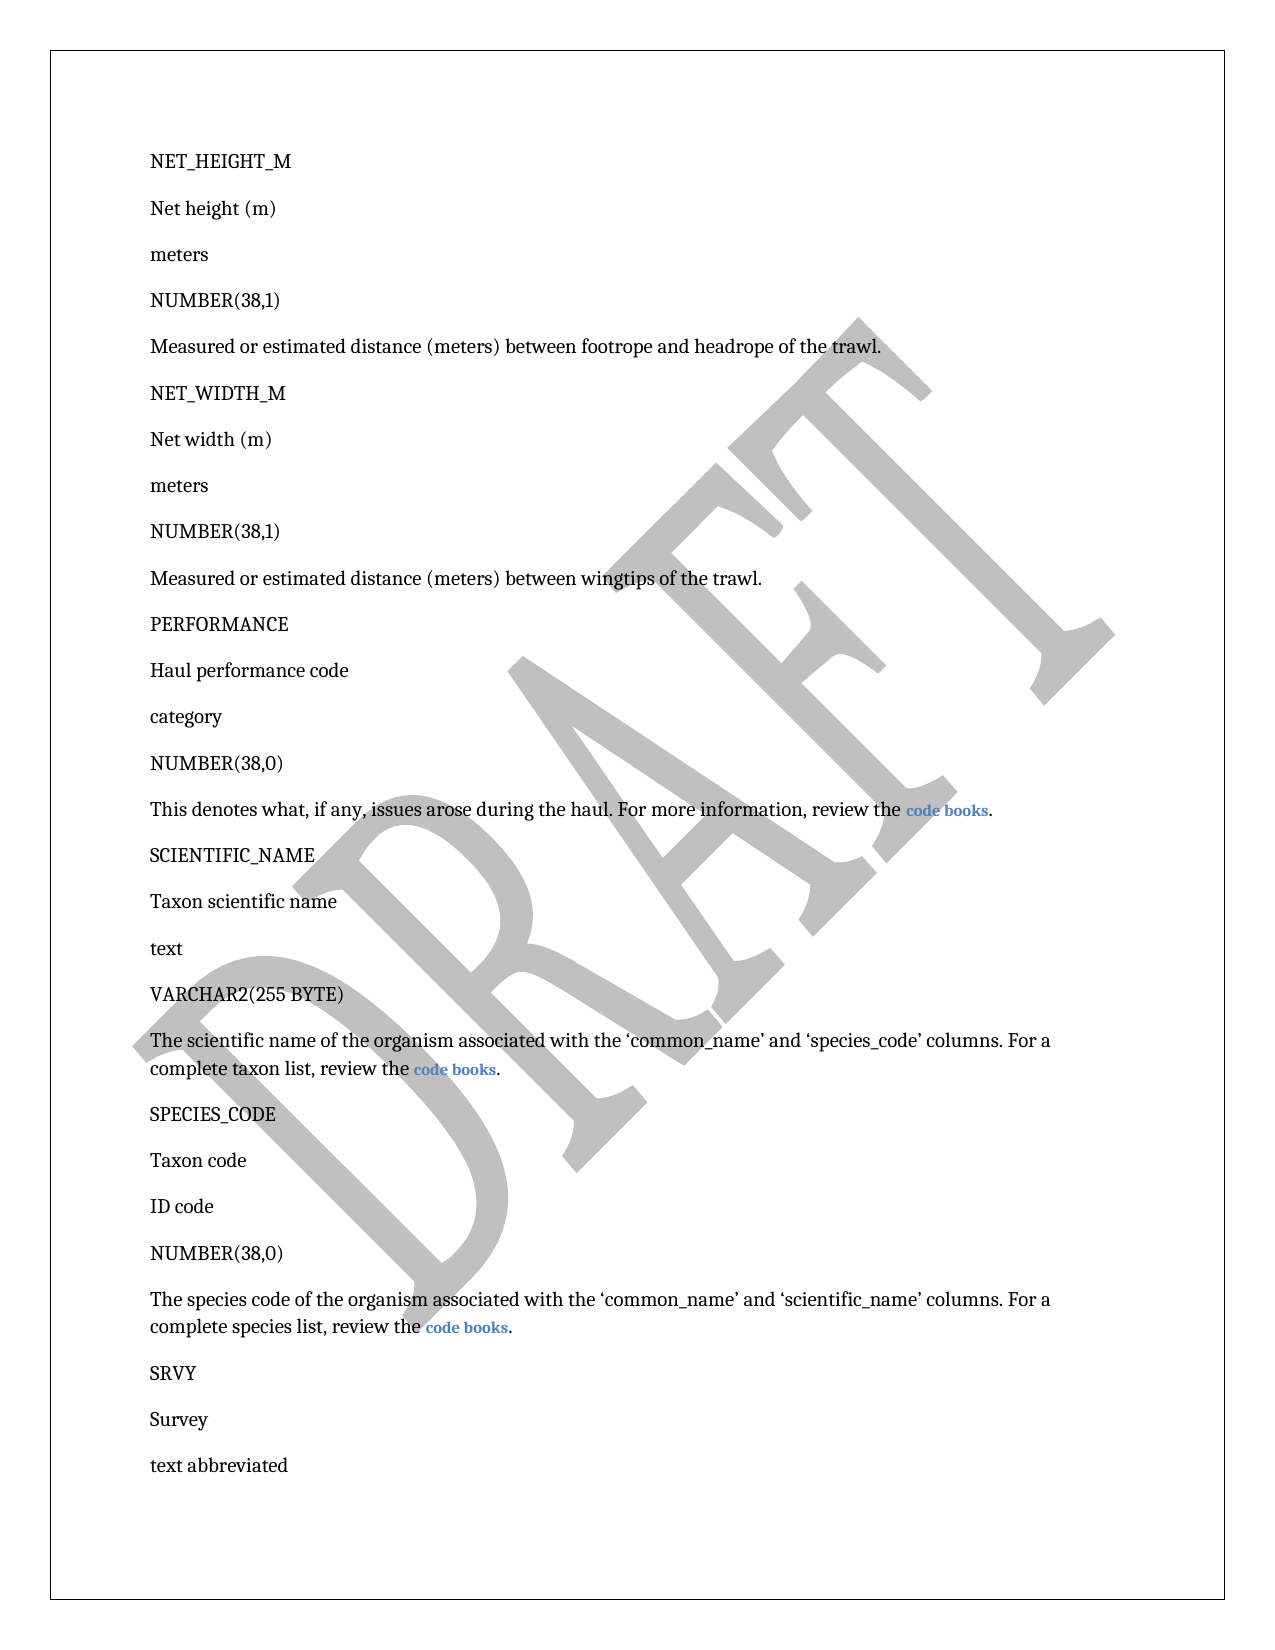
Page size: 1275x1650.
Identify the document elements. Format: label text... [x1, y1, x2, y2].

text SCIENTIFIC_NAME [150, 844, 1125, 868]
text text [150, 936, 1125, 960]
text NUMBER(38,1) [150, 289, 1125, 313]
text text abbreviated [150, 1454, 1125, 1478]
text VARCHAR2(255 BYTE) [150, 982, 1125, 1006]
text Measured or estimated distance (meters) between wingtips of the trawl. [150, 566, 1125, 590]
text NUMBER(38,1) [150, 520, 1125, 544]
text The species code of the organism associated with the ‘common_name’ and ‘scientific_name’ columns. For a complete species list, review the code books. [150, 1287, 1125, 1339]
text Haul performance code [150, 659, 1125, 683]
text category [150, 705, 1125, 729]
text Taxon scientific name [150, 890, 1125, 914]
text Net width (m) [150, 427, 1125, 451]
text meters [150, 474, 1125, 498]
text PERFORMANCE [150, 612, 1125, 636]
text SRVY [150, 1361, 1125, 1385]
text ID code [150, 1195, 1125, 1219]
text Net height (m) [150, 196, 1125, 220]
text meters [150, 242, 1125, 266]
text NET_WIDTH_M [150, 381, 1125, 405]
text The scientific name of the organism associated with the ‘common_name’ and ‘species_code’ columns. For a complete taxon list, review the code books. [150, 1029, 1125, 1080]
text Measured or estimated distance (meters) between footrope and headrope of the trawl. [150, 335, 1125, 359]
text NET_HEIGHT_M [150, 150, 1125, 174]
text Survey [150, 1407, 1125, 1431]
text This denotes what, if any, issues arose during the haul. For more information, review the code books. [150, 797, 1125, 821]
text SPECIES_CODE [150, 1102, 1125, 1126]
text NUMBER(38,0) [150, 1241, 1125, 1265]
text NUMBER(38,0) [150, 751, 1125, 775]
text Taxon code [150, 1149, 1125, 1173]
